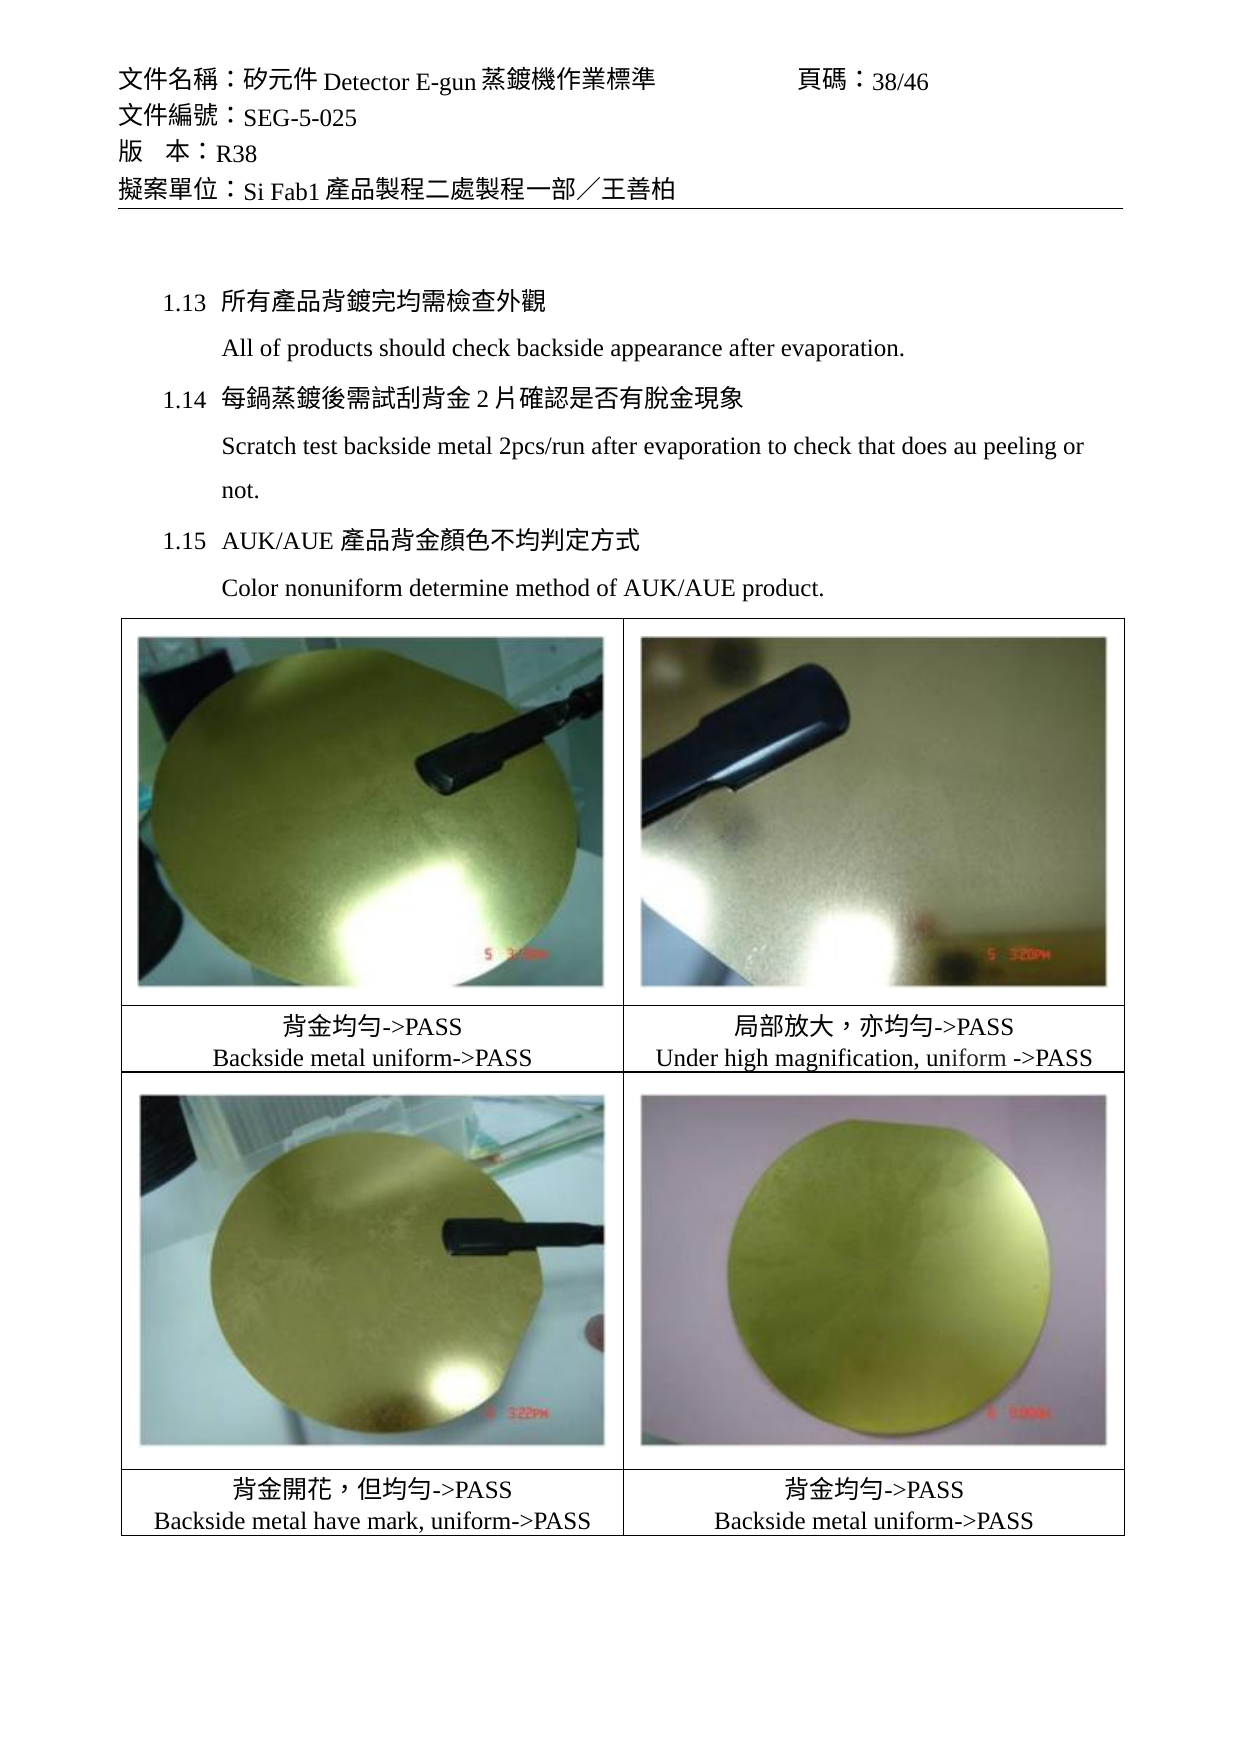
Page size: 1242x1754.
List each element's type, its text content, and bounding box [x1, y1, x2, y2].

picture [639, 1093, 1109, 1448]
list AUK/AUE 產品背金顏色不均判定方式 Color nonuniform determine method of AUK/AUE product. [162, 520, 1123, 603]
list 所有產品背鍍完均需檢查外觀 All of products should check backside appearance after evaporation. [162, 281, 1123, 363]
list 每鍋蒸鍍後需試刮背金2片確認是否有脫金現象 Scratch test backside metal 2pcs/run after evaporation to check that does au peeling or not. [162, 378, 1123, 505]
table_cell 背金均勻->PASS Backside metal uniform->PASS [122, 1006, 623, 1071]
table_cell [122, 1073, 623, 1469]
table_cell [624, 1073, 1124, 1469]
table_cell 背金均勻->PASS Backside metal uniform->PASS [624, 1470, 1124, 1535]
picture [138, 1093, 607, 1448]
table_cell 局部放大，亦均勻->PASS Under high magnification, uniform ->PASS [624, 1006, 1124, 1071]
table_header [122, 619, 623, 1005]
table_cell 背金開花，但均勻->PASS Backside metal have mark, uniform->PASS [122, 1470, 623, 1535]
table_header [624, 619, 1124, 1005]
picture [639, 635, 1109, 989]
picture [136, 635, 606, 989]
